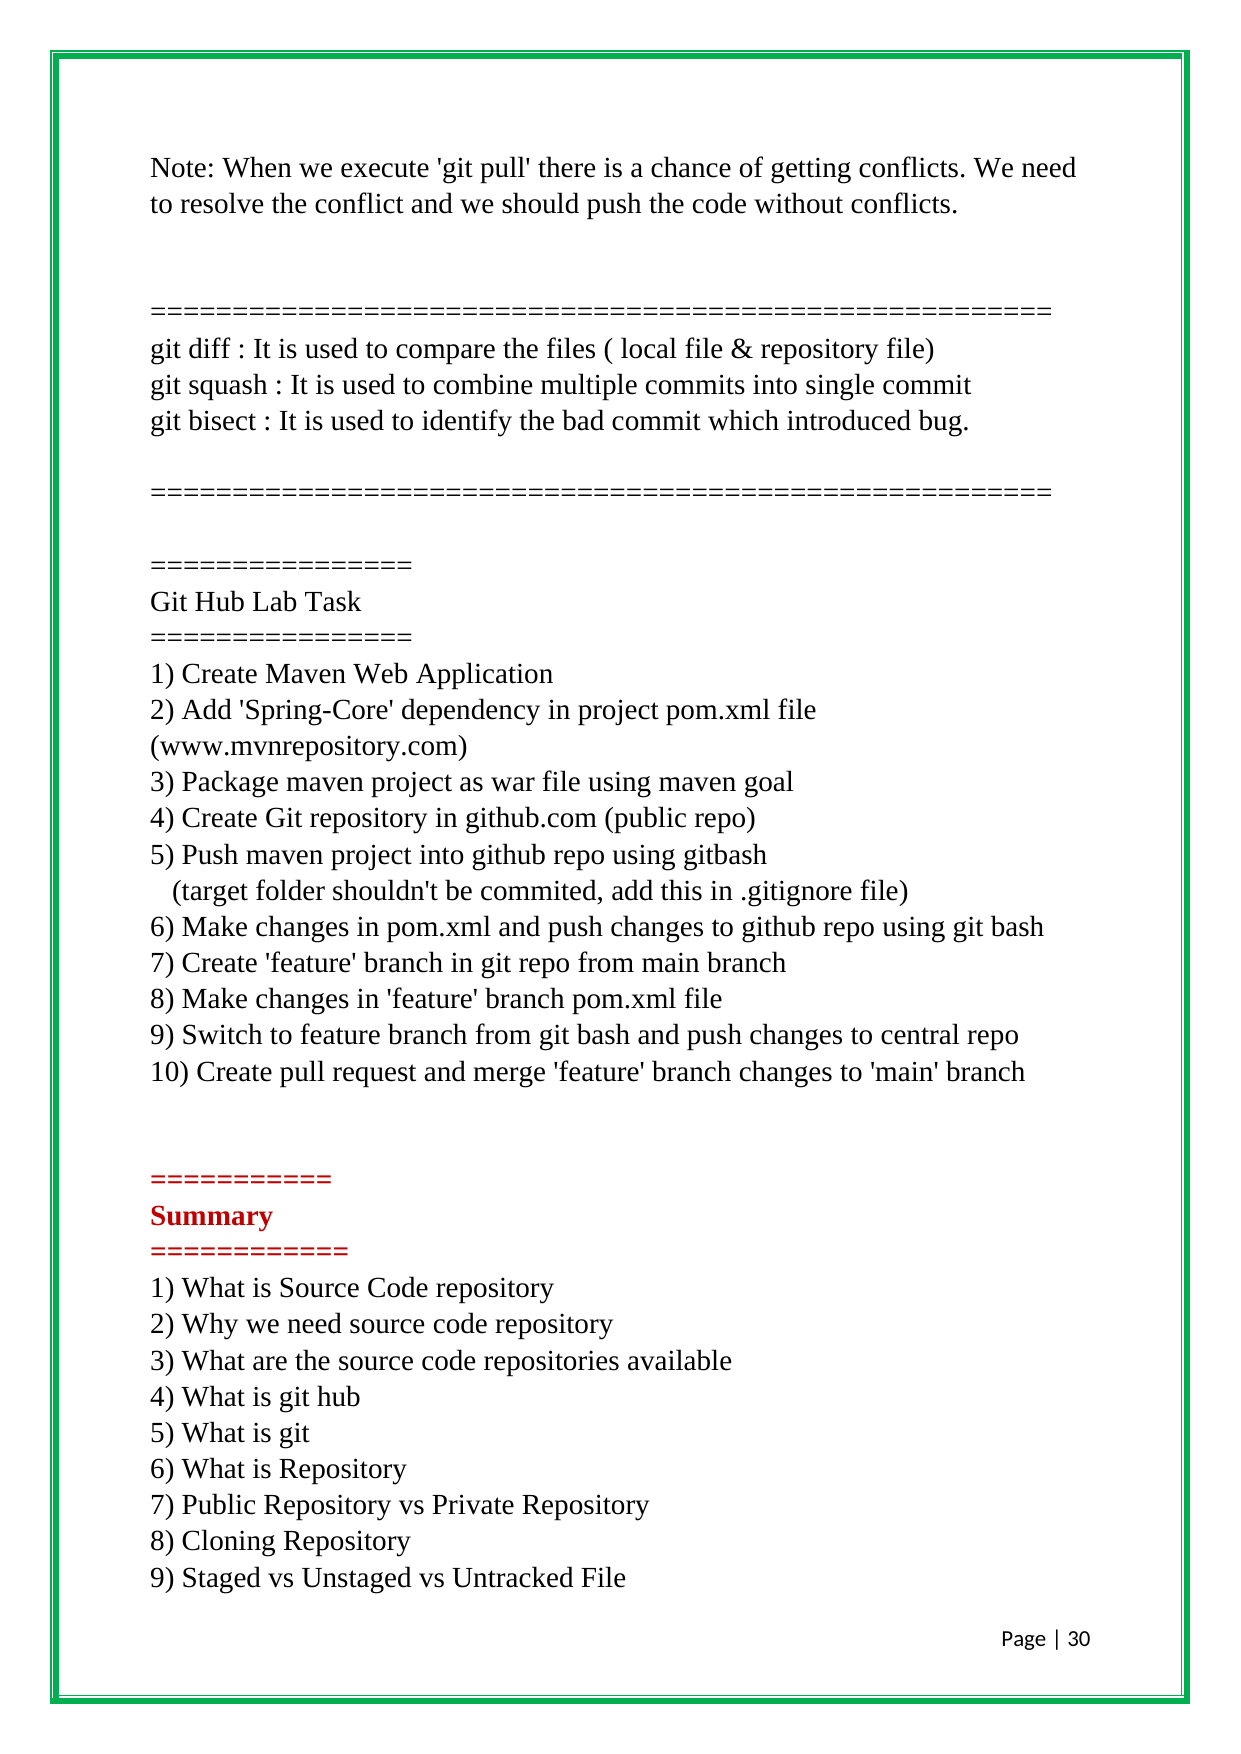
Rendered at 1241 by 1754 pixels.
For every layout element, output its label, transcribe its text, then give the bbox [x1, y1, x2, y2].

text Note: When we execute 'git pull' there is a chance of getting conflicts. We need to resolve the conflict and we should push the code without conflicts. [150, 150, 1090, 220]
text 3) Package maven project as war file using maven goal [150, 764, 1090, 798]
text 8) Cloning Repository [150, 1523, 1090, 1557]
text ================ [150, 548, 1090, 581]
text 5) Push maven project into github repo using gitbash [150, 837, 1090, 870]
text Summary [150, 1198, 1090, 1232]
text 10) Create pull request and merge 'feature' branch changes to 'main' branch [150, 1054, 1090, 1087]
text 6) What is Repository [150, 1451, 1090, 1485]
text 3) What are the source code repositories available [150, 1343, 1090, 1376]
text Git Hub Lab Task [150, 584, 1090, 617]
text 1) What is Source Code repository [150, 1271, 1090, 1304]
text 5) What is git [150, 1415, 1090, 1449]
text 8) Make changes in 'feature' branch pom.xml file [150, 981, 1090, 1015]
text 2) Add 'Spring-Core' dependency in project pom.xml file (www.mvnrepository.com) [150, 692, 1090, 762]
text ======================================================= [150, 294, 1090, 328]
text 9) Switch to feature branch from git bash and push changes to central repo [150, 1017, 1090, 1051]
text 9) Staged vs Unstaged vs Untracked File [150, 1560, 1090, 1593]
text ================ [150, 620, 1090, 653]
text git bisect : It is used to identify the bad commit which introduced bug. [150, 403, 1090, 437]
text =========== [150, 1162, 1090, 1196]
text ============ [150, 1234, 1090, 1268]
text 4) What is git hub [150, 1379, 1090, 1412]
text git squash : It is used to combine multiple commits into single commit [150, 367, 1090, 400]
text 4) Create Git repository in github.com (public repo) [150, 801, 1090, 834]
text ======================================================= [150, 475, 1090, 509]
text (target folder shouldn't be commited, add this in .gitignore file) [150, 873, 1090, 906]
text 7) Create 'feature' branch in git repo from main branch [150, 945, 1090, 979]
text 1) Create Maven Web Application [150, 656, 1090, 689]
text 7) Public Repository vs Private Repository [150, 1487, 1090, 1521]
text git diff : It is used to compare the files ( local file & repository file) [150, 331, 1090, 364]
text 2) Why we need source code repository [150, 1307, 1090, 1340]
text 6) Make changes in pom.xml and push changes to github repo using git bash [150, 909, 1090, 943]
